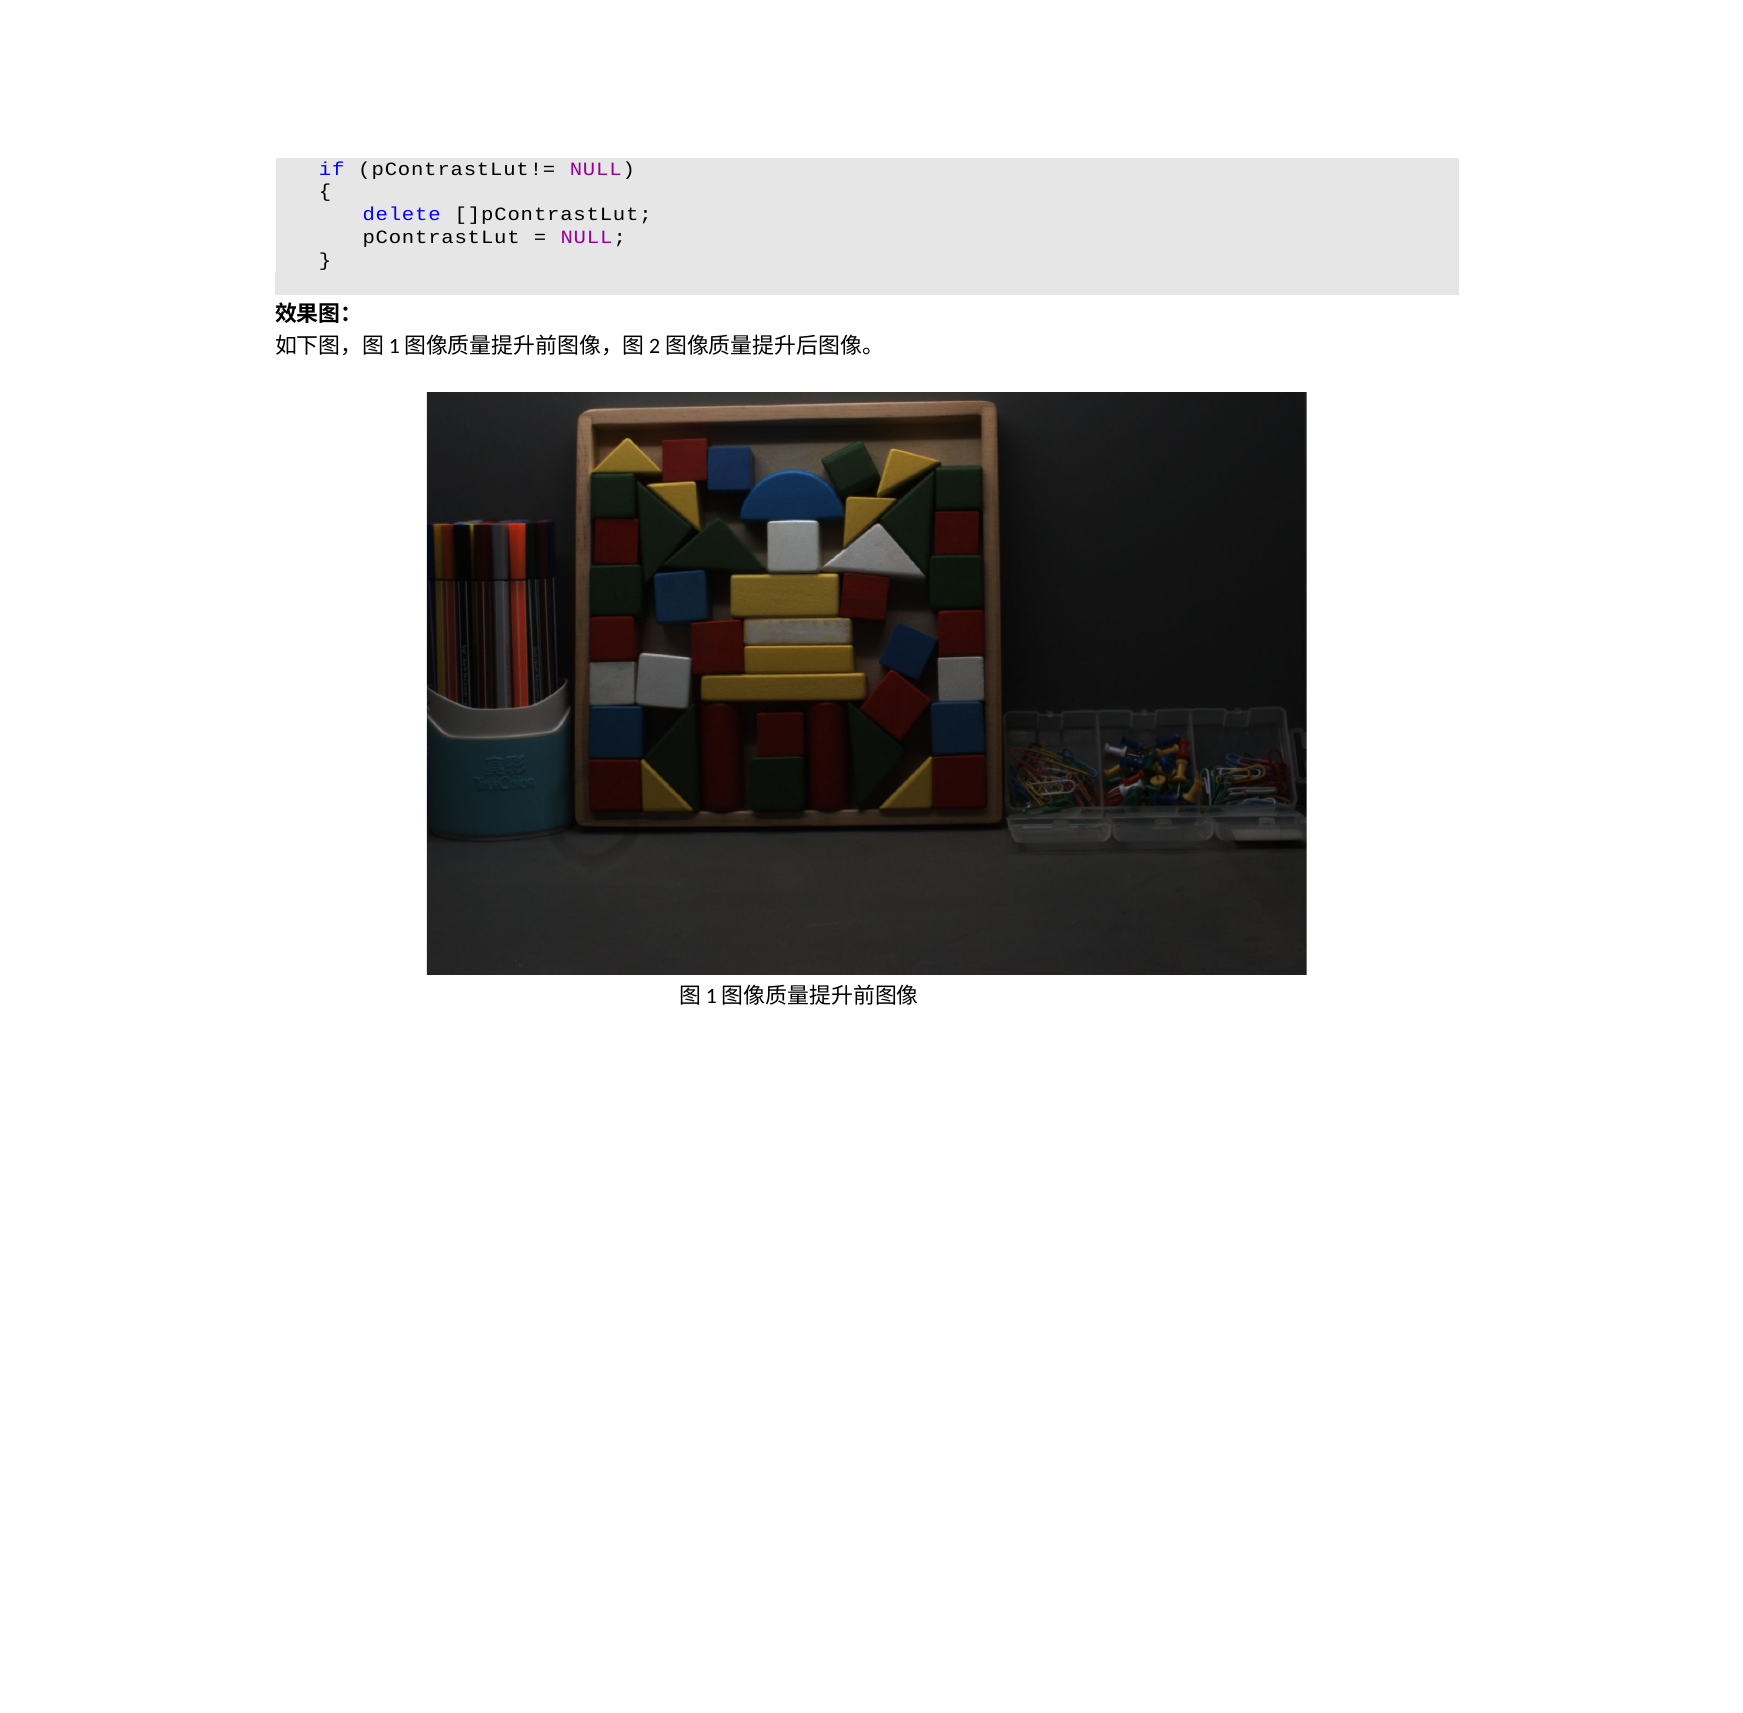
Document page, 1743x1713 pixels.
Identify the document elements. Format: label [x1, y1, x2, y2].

picture [426, 392, 1307, 975]
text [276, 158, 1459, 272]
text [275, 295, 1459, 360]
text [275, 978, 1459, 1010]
